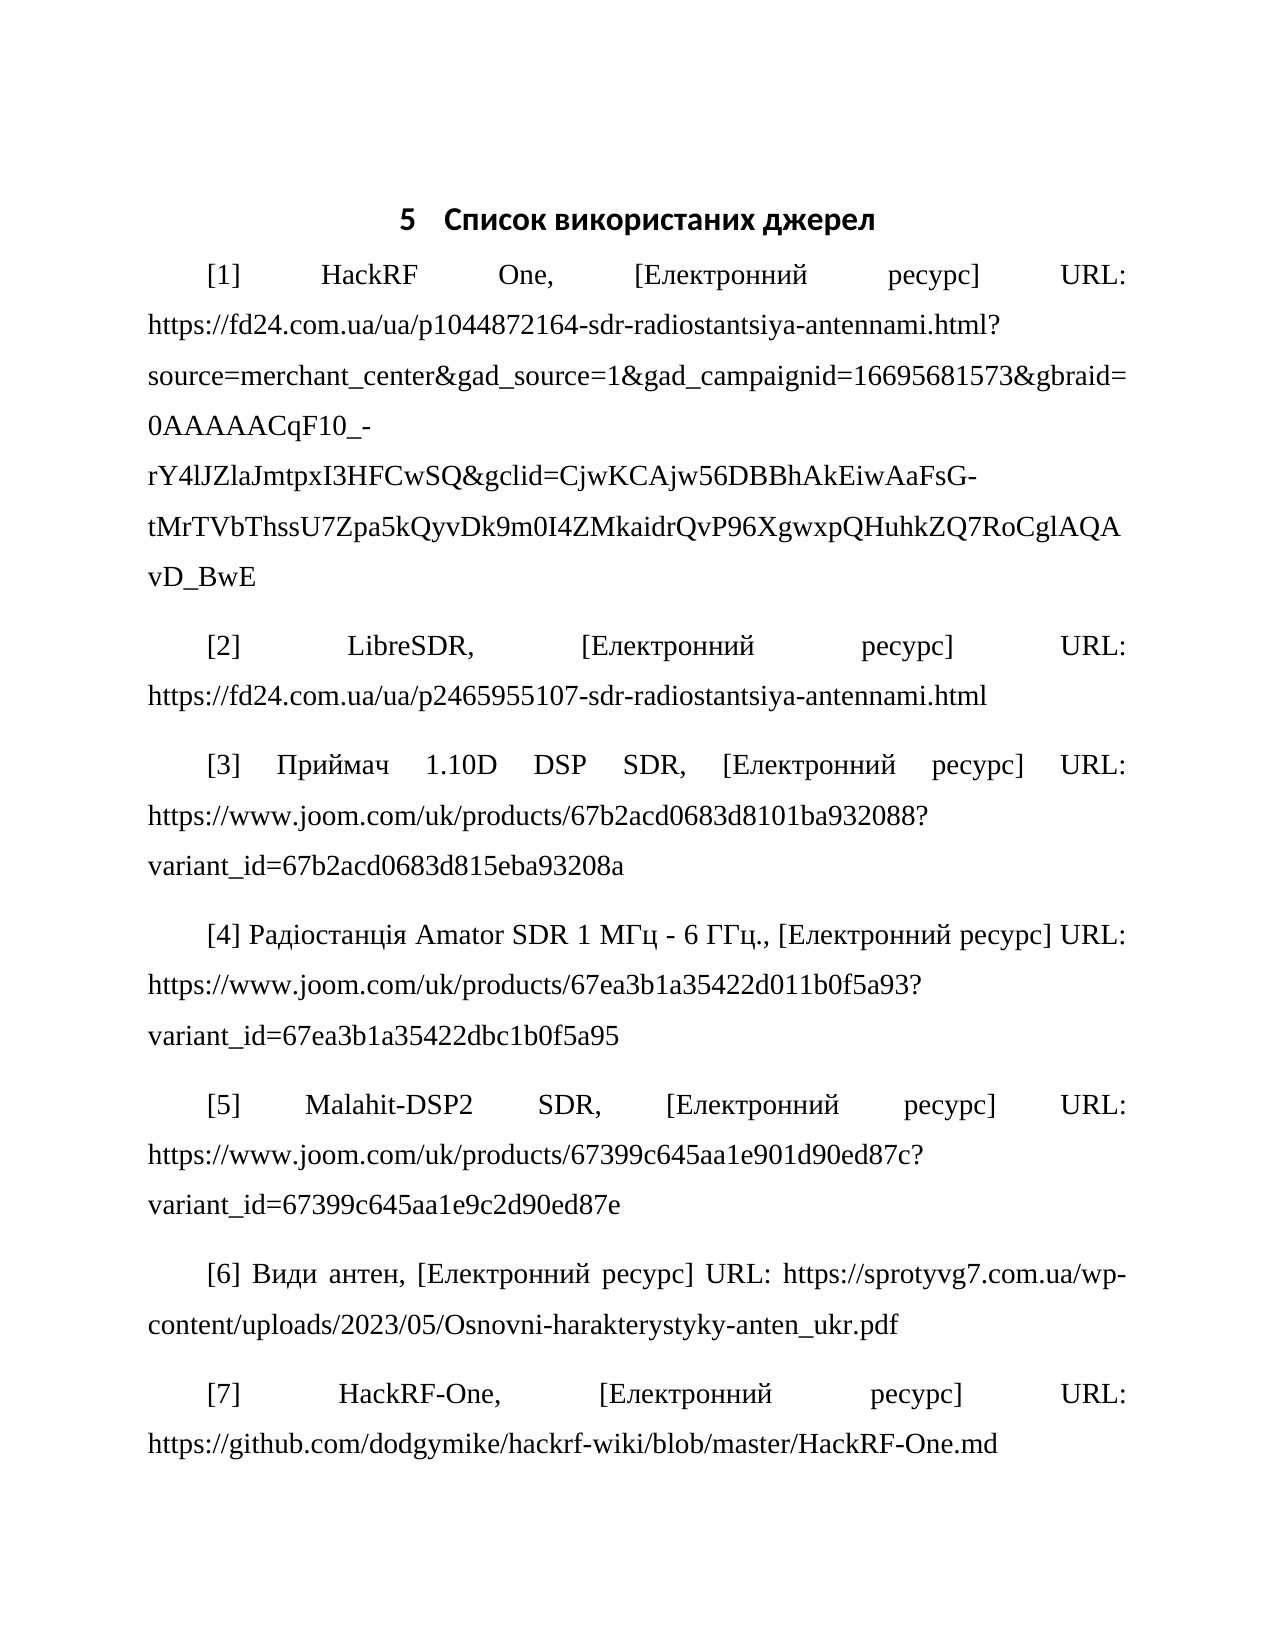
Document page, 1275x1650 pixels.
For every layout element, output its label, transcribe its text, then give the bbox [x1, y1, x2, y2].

text [3] Приймач 1.10D DSP SDR, [Електронний ресурс] URL: https://www.joom.com/uk/products/67b2acd0683d8101ba932088?variant_id=67b2acd0683d815eba93208a [148, 747, 1127, 882]
text [1] HackRF One, [Електронний ресурс] URL: https://fd24.com.ua/ua/p1044872164-sdr-radiostantsiya-antennami.html?source=merchant_center&gad_source=1&gad_campaignid=16695681573&gbraid=0AAAAACqF10_-rY4lJZlaJmtpxI3HFCwSQ&gclid=CjwKCAjw56DBBhAkEiwAaFsG-tMrTVbThssU7Zpa5kQyvDk9m0I4ZMkaidrQvP96XgwxpQHuhkZQ7RoCglAQAvD_BwE [148, 257, 1127, 592]
text [4] Радіостанція Amator SDR 1 МГц - 6 ГГц., [Електронний ресурс] URL: https://www.joom.com/uk/products/67ea3b1a35422d011b0f5a93?variant_id=67ea3b1a35422dbc1b0f5a95 [148, 917, 1127, 1051]
subtitle Список використаних джерел [148, 198, 1127, 238]
text [6] Види антен, [Електронний ресурс] URL: https://sprotyvg7.com.ua/wp-content/uploads/2023/05/Osnovni-harakterystyky-anten_ukr.pdf [148, 1256, 1127, 1340]
text [7] HackRF-One, [Електронний ресурс] URL: https://github.com/dodgymike/hackrf-wiki/blob/master/HackRF-One.md [148, 1376, 1127, 1460]
text [2] LibreSDR, [Електронний ресурс] URL: https://fd24.com.ua/ua/p2465955107-sdr-radiostantsiya-antennami.html [148, 628, 1127, 712]
text [5] Malahit-DSP2 SDR, [Електронний ресурс] URL: https://www.joom.com/uk/products/67399c645aa1e901d90ed87c?variant_id=67399c645aa1e9c2d90ed87e [148, 1087, 1127, 1221]
